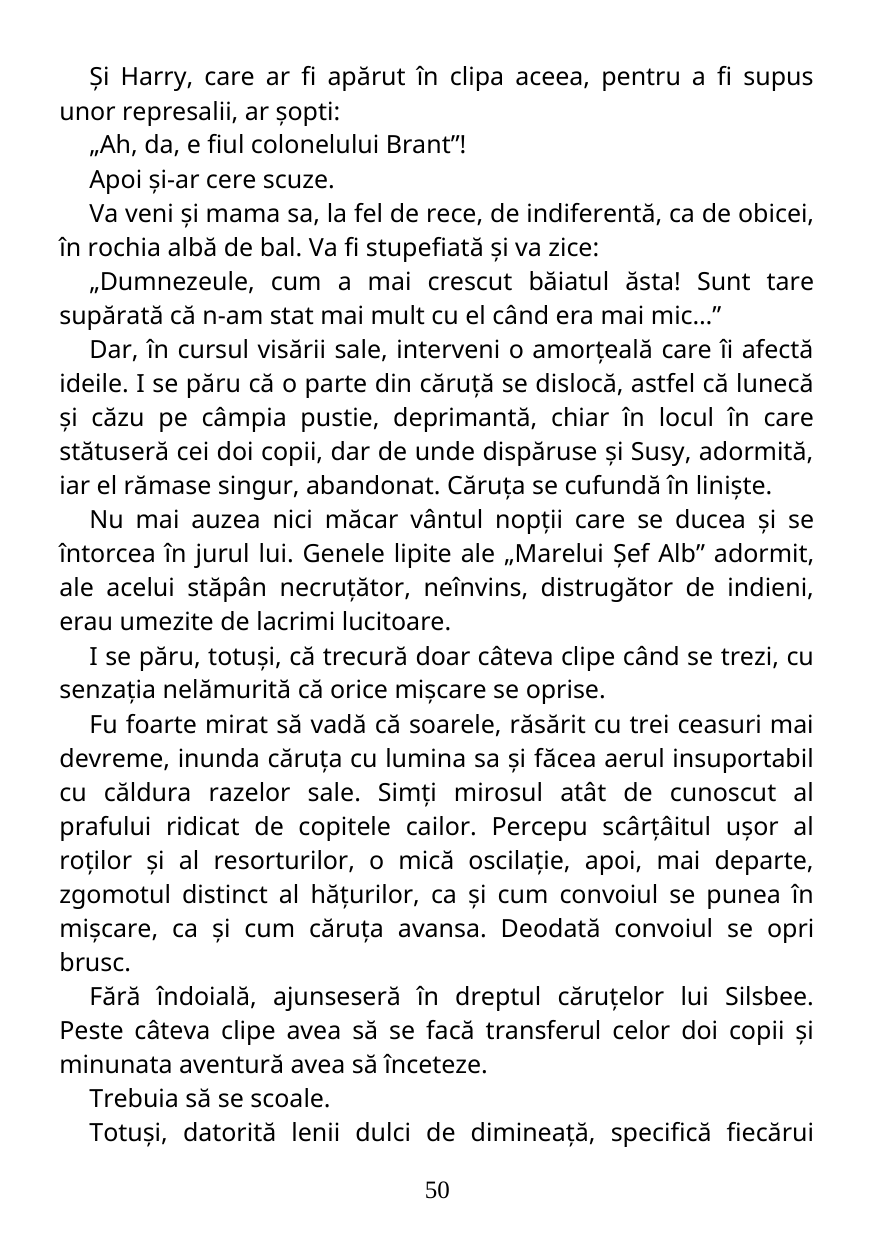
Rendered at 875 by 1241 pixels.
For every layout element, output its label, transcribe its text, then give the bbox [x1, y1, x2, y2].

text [59, 1115, 815, 1149]
text Va veni şi mama sa, la fel de rece, de indiferentă, ca de obicei, în rochia albă de bal. Va fi stupefiată şi va zice: [59, 195, 815, 263]
text Nu mai auzea nici măcar vântul nopţii care se ducea şi se întorcea în jurul lui. Genele lipite ale „Marelui Şef Alb” adormit, ale acelui stăpân necruţător, neînvins, distrugător de indieni, erau umezite de lacrimi lucitoare. [59, 502, 815, 638]
text I se păru, totuşi, că trecură doar câteva clipe când se trezi, cu senzaţia nelămurită că orice mişcare se oprise. [59, 638, 815, 706]
text Trebuia să se scoale. [59, 1081, 815, 1115]
text Fu foarte mirat să vadă că soarele, răsărit cu trei ceasuri mai devreme, inunda căruţa cu lumina sa şi făcea aerul insuportabil cu căldura razelor sale. Simţi mirosul atât de cunoscut al prafului ridicat de copitele cailor. Percepu scârţâitul uşor al roţilor şi al resorturilor, o mică oscilaţie, apoi, mai departe, zgomotul distinct al hăţurilor, ca şi cum convoiul se punea în mişcare, ca şi cum căruţa avansa. Deodată convoiul se opri brusc. [59, 706, 815, 979]
text Şi Harry, care ar fi apărut în clipa aceea, pentru a fi supus unor represalii, ar şopti: [59, 59, 815, 127]
text „Dumnezeule, cum a mai crescut băiatul ăsta! Sunt tare supărată că n-am stat mai mult cu el când era mai mic…” [59, 263, 815, 332]
text „Ah, da, e fiul colonelului Brant”! [59, 127, 815, 161]
text Dar, în cursul visării sale, interveni o amorţeală care îi afectă ideile. I se păru că o parte din căruţă se dislocă, astfel că lunecă şi căzu pe câmpia pustie, deprimantă, chiar în locul în care stătuseră cei doi copii, dar de unde dispăruse şi Susy, adormită, iar el rămase singur, abandonat. Căruţa se cufundă în linişte. [59, 332, 815, 502]
text Apoi şi-ar cere scuze. [59, 161, 815, 195]
text Fără îndoială, ajunseseră în dreptul căruţelor lui Silsbee. Peste câteva clipe avea să se facă transferul celor doi copii şi minunata aventură avea să înceteze. [59, 979, 815, 1081]
